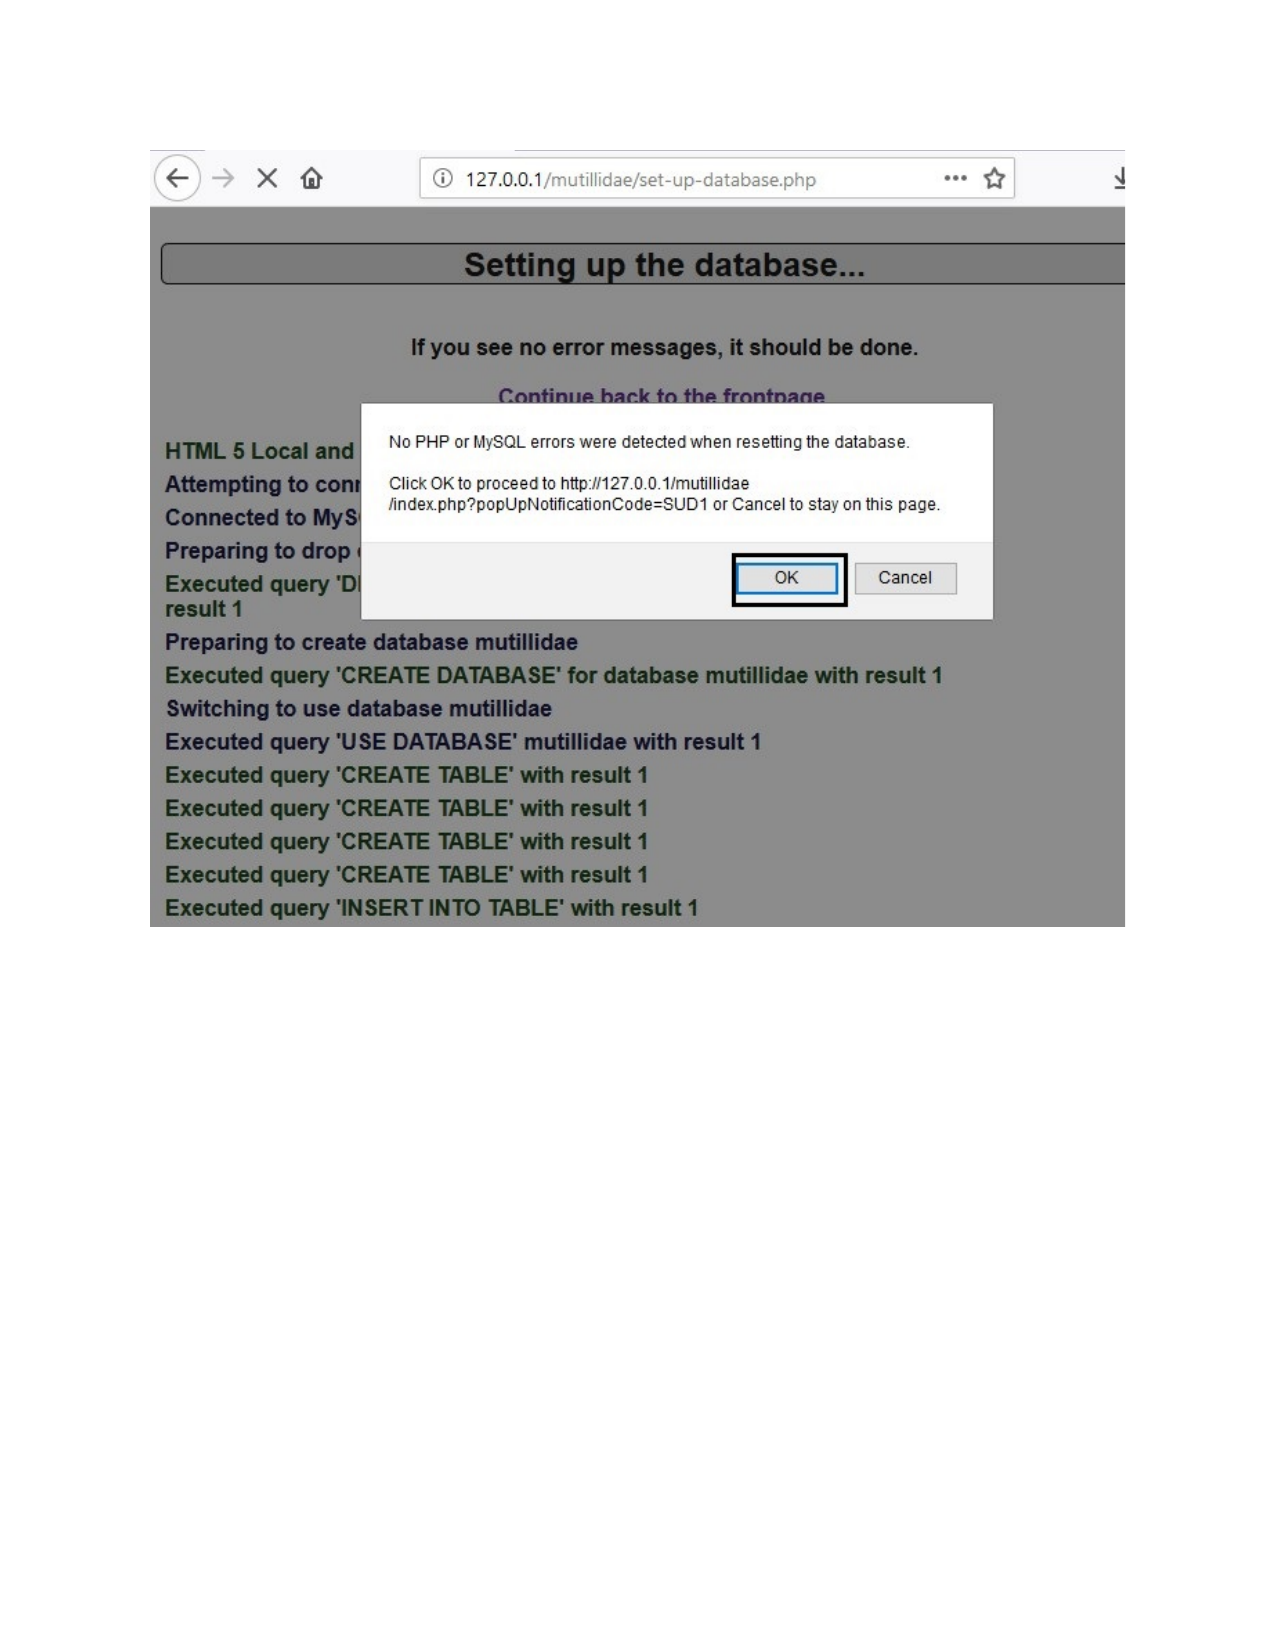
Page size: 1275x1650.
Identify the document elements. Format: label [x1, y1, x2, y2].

picture [150, 150, 1125, 927]
